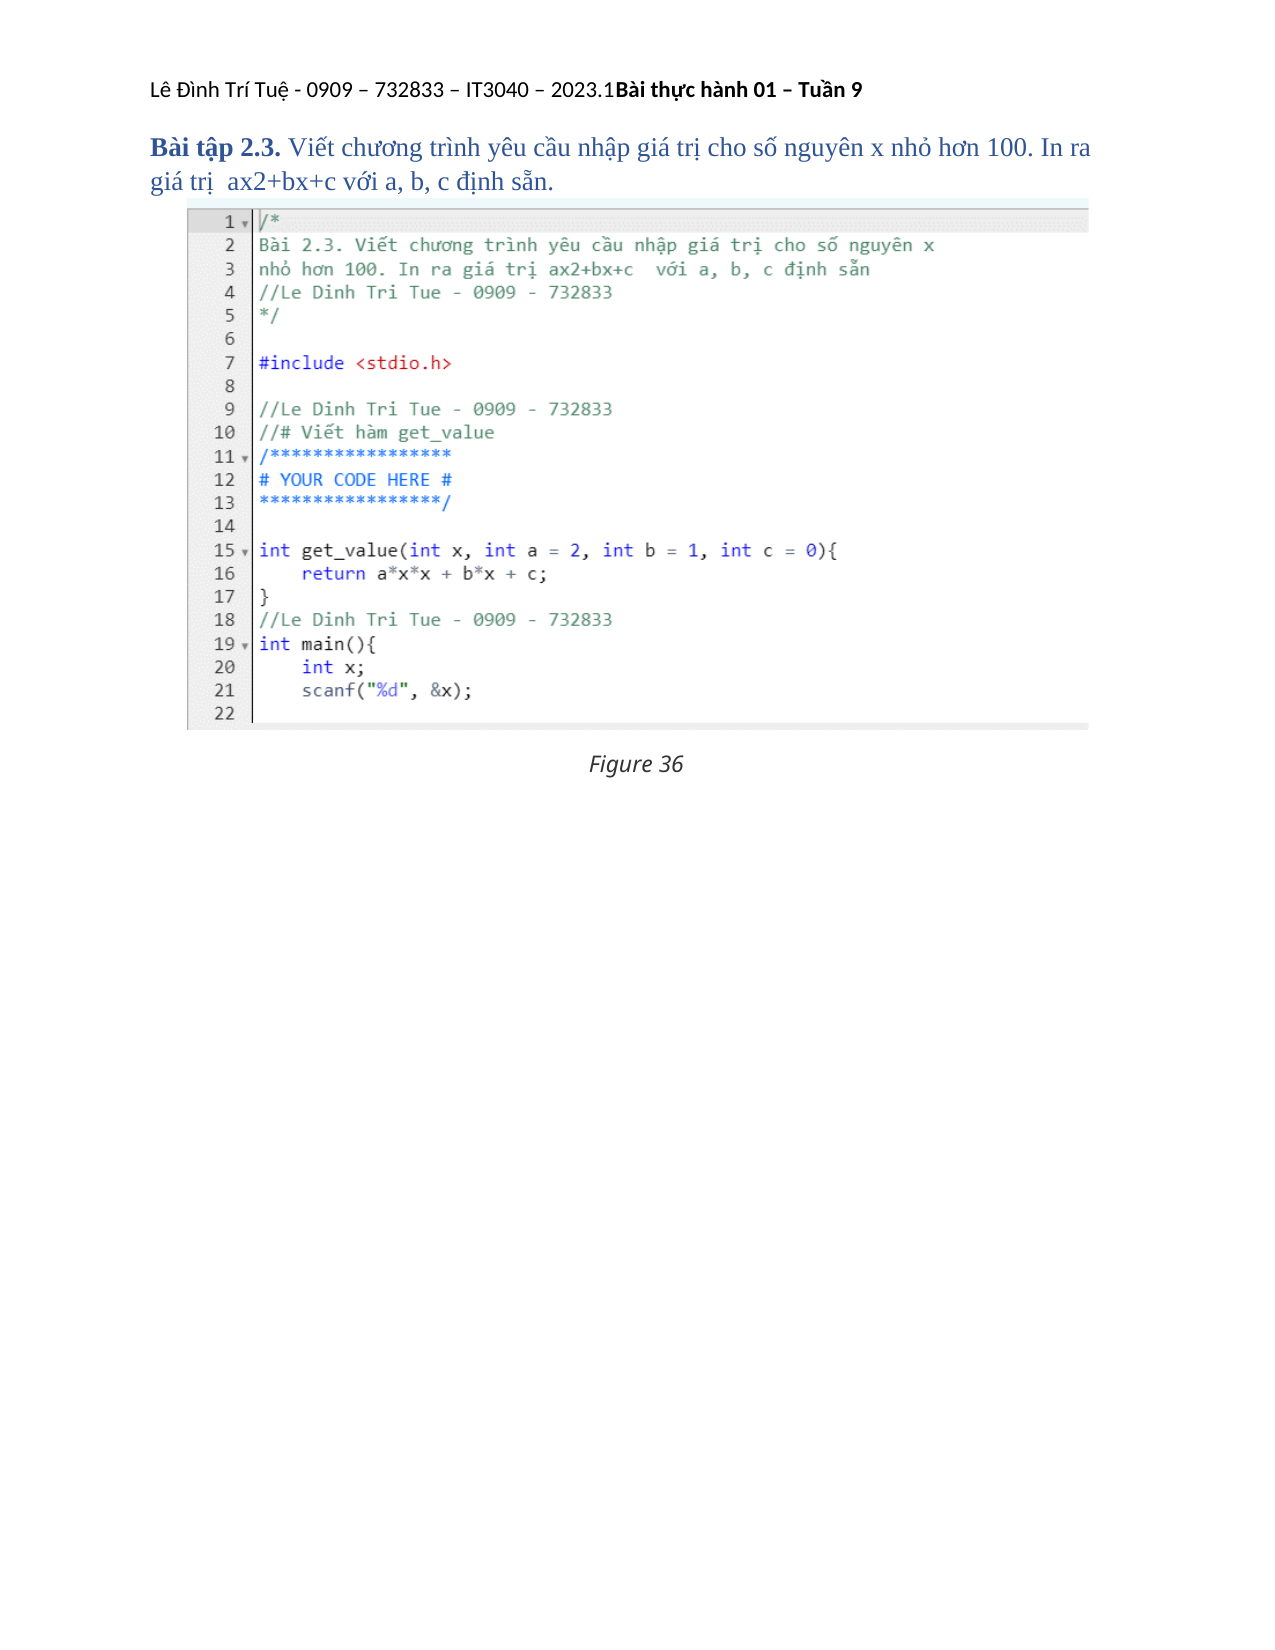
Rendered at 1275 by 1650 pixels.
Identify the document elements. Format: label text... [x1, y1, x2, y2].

picture [186, 198, 1089, 730]
subtitle Bài tập 2.3. Viết chương trình yêu cầu nhập giá trị cho số nguyên x nhỏ hơn 100. In ra giá trị ax2+bx+c với a, b, c định sẵn. [150, 131, 1125, 196]
